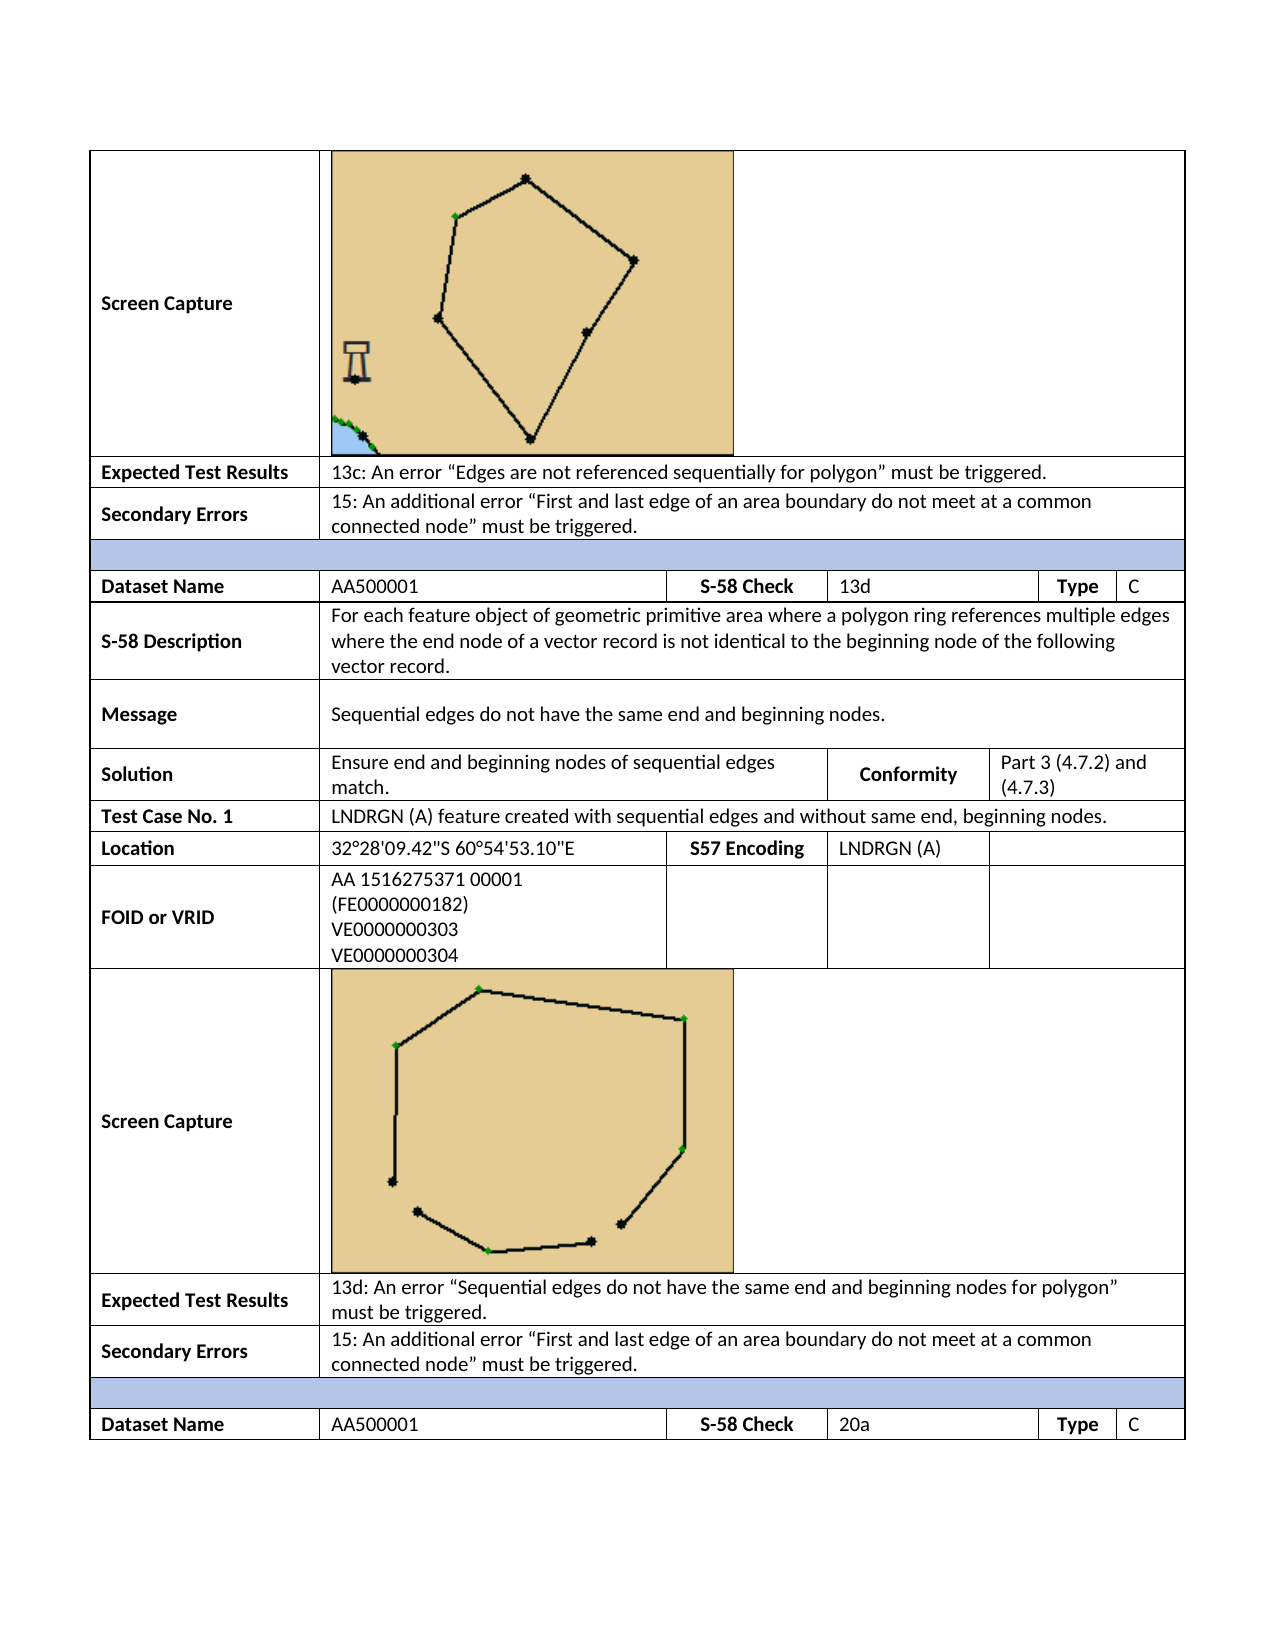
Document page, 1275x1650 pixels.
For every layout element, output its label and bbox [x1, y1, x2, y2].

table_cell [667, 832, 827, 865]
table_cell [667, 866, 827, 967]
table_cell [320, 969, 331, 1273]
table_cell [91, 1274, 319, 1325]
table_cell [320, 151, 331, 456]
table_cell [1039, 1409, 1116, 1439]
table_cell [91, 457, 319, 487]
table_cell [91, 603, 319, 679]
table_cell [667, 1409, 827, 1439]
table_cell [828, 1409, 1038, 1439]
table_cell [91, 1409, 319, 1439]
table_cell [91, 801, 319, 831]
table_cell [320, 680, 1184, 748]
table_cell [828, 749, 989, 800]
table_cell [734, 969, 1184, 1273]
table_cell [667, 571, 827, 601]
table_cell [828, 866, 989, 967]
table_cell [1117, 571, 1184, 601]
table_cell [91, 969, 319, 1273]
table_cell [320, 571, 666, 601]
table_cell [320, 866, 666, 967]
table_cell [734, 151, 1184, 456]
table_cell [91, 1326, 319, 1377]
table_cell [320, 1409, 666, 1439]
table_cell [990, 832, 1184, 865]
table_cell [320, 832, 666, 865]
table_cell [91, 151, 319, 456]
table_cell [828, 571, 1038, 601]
picture [331, 968, 734, 1274]
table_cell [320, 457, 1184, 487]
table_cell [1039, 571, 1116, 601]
picture [331, 151, 734, 456]
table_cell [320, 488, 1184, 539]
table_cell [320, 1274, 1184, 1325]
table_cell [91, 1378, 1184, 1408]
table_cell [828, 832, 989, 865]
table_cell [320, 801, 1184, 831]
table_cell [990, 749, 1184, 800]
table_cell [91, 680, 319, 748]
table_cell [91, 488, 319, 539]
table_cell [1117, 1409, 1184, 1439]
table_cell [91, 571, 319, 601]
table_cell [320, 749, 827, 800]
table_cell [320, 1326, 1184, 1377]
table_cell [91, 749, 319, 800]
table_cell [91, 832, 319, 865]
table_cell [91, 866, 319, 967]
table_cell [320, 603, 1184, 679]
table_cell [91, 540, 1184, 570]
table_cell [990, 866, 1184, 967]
